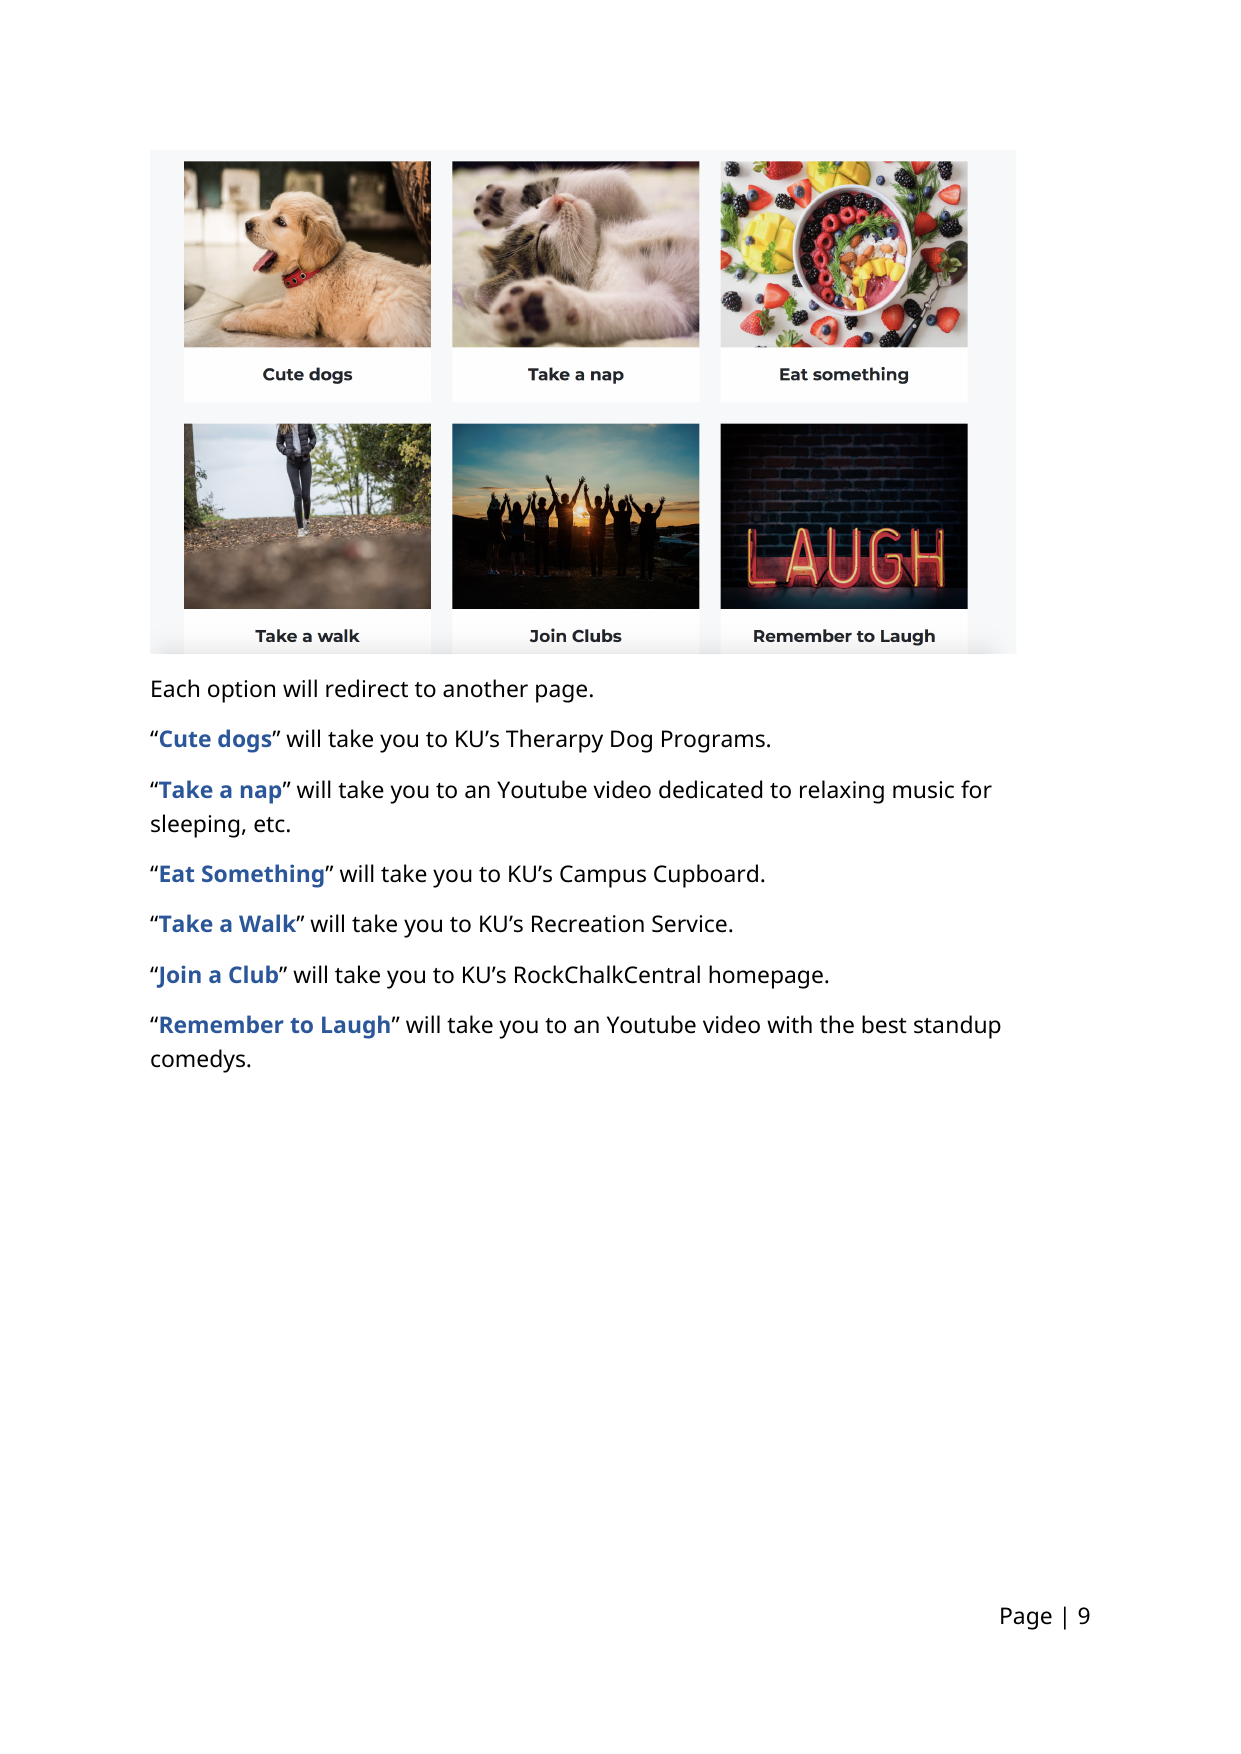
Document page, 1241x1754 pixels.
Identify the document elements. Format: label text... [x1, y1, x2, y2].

text “Eat Something” will take you to KU’s Campus Cupboard. [150, 858, 1090, 889]
text “Take a nap” will take you to an Youtube video dedicated to relaxing music for sleeping, etc. [150, 774, 1090, 839]
text “Cute dogs” will take you to KU’s Therarpy Dog Programs. [150, 723, 1090, 754]
text “Take a Walk” will take you to KU’s Recreation Service. [150, 908, 1090, 939]
text Each option will redirect to another page. [150, 673, 1090, 704]
text “Remember to Laugh” will take you to an Youtube video with the best standup comedys. [150, 1009, 1090, 1074]
text “Join a Club” will take you to KU’s RockChalkCentral homepage. [150, 959, 1090, 990]
picture [150, 150, 1017, 654]
